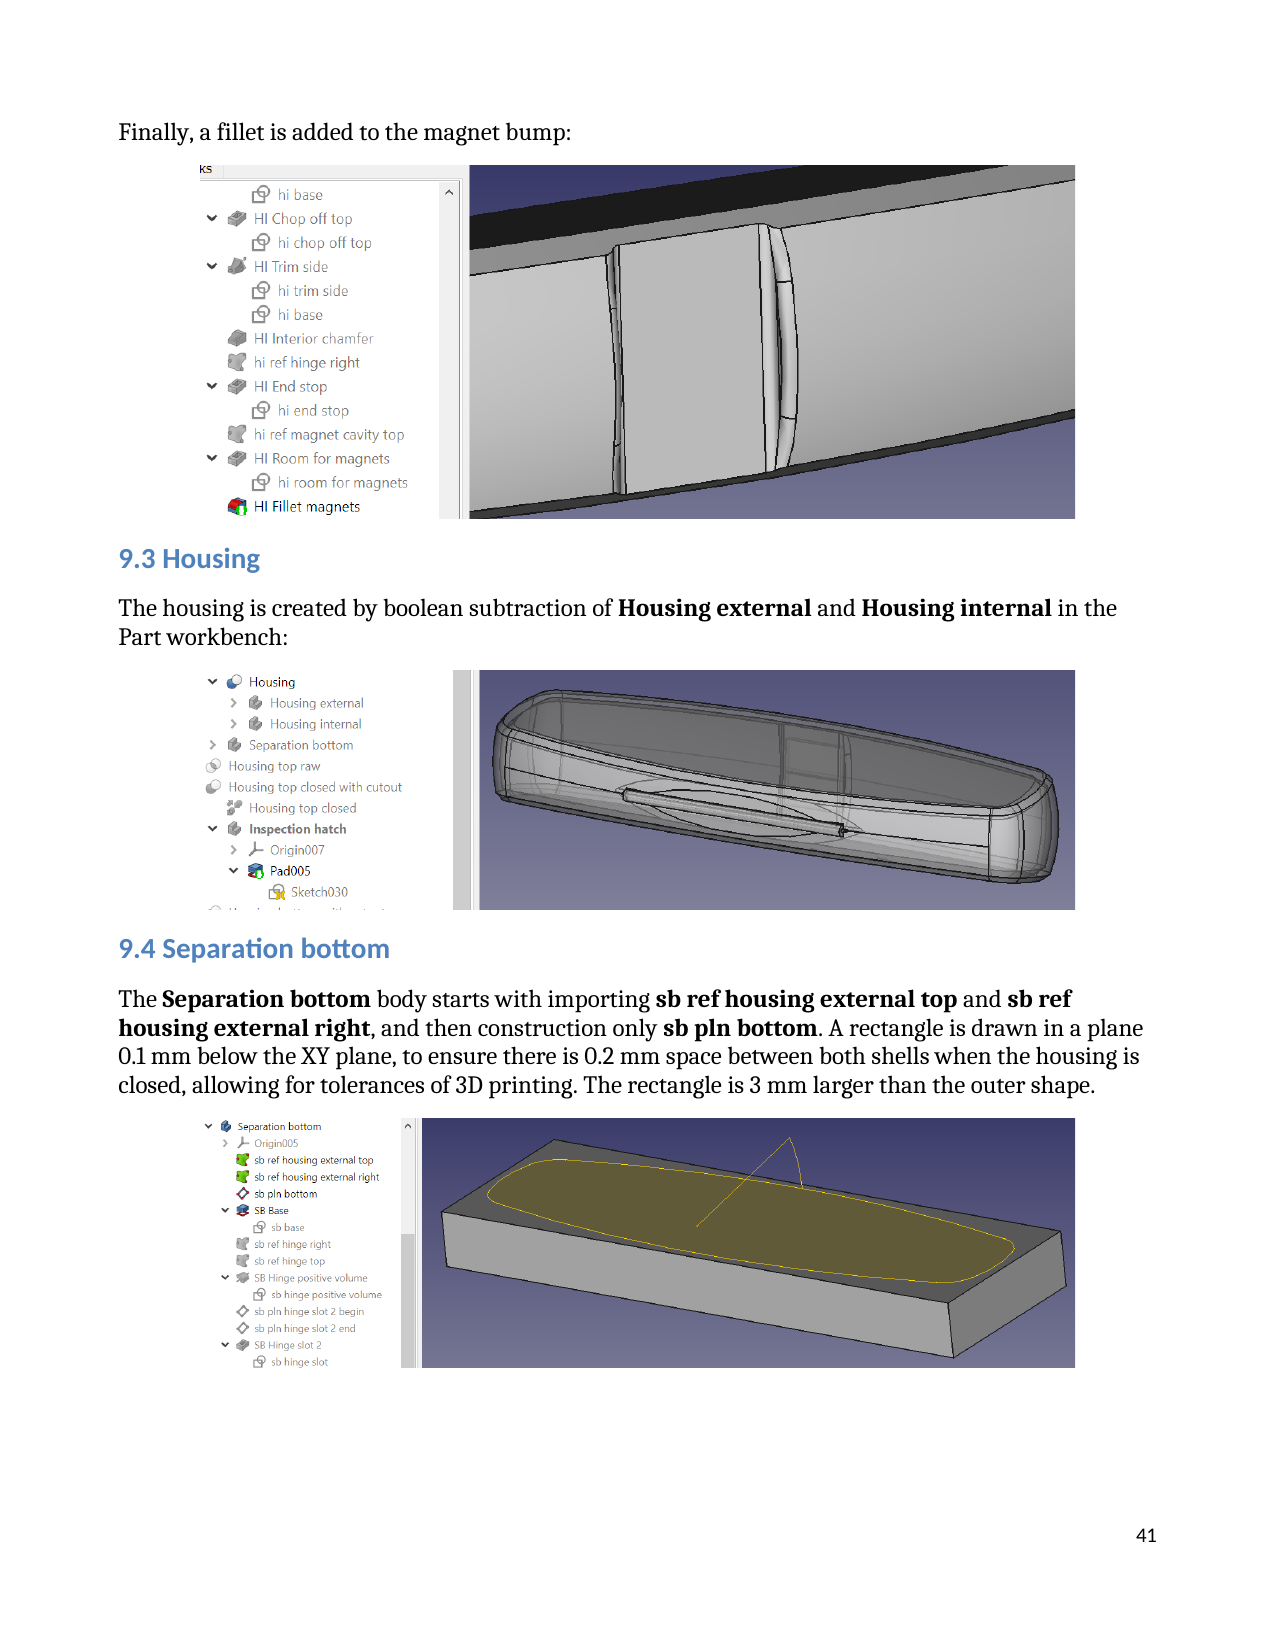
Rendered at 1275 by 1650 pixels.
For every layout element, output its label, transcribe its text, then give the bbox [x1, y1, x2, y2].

subtitle Separation bottom [118, 930, 1157, 966]
picture [200, 670, 1075, 910]
text The housing is created by boolean subtraction of Housing external and Housing internal in the Part workbench: [118, 594, 1157, 652]
picture [200, 165, 1075, 519]
subtitle Housing [118, 540, 1157, 575]
text Finally, a fillet is added to the magnet bump: [118, 118, 1157, 147]
picture [200, 1118, 1075, 1368]
text The Separation bottom body starts with importing sb ref housing external top and sb ref housing external right, and then construction only sb pln bottom. A rectangle is drawn in a plane 0.1 mm below the XY plane, to ensure there is 0.2 mm space between both shells when the housing is closed, allowing for tolerances of 3D printing. The rectangle is 3 mm larger than the outer shape. [118, 985, 1157, 1100]
